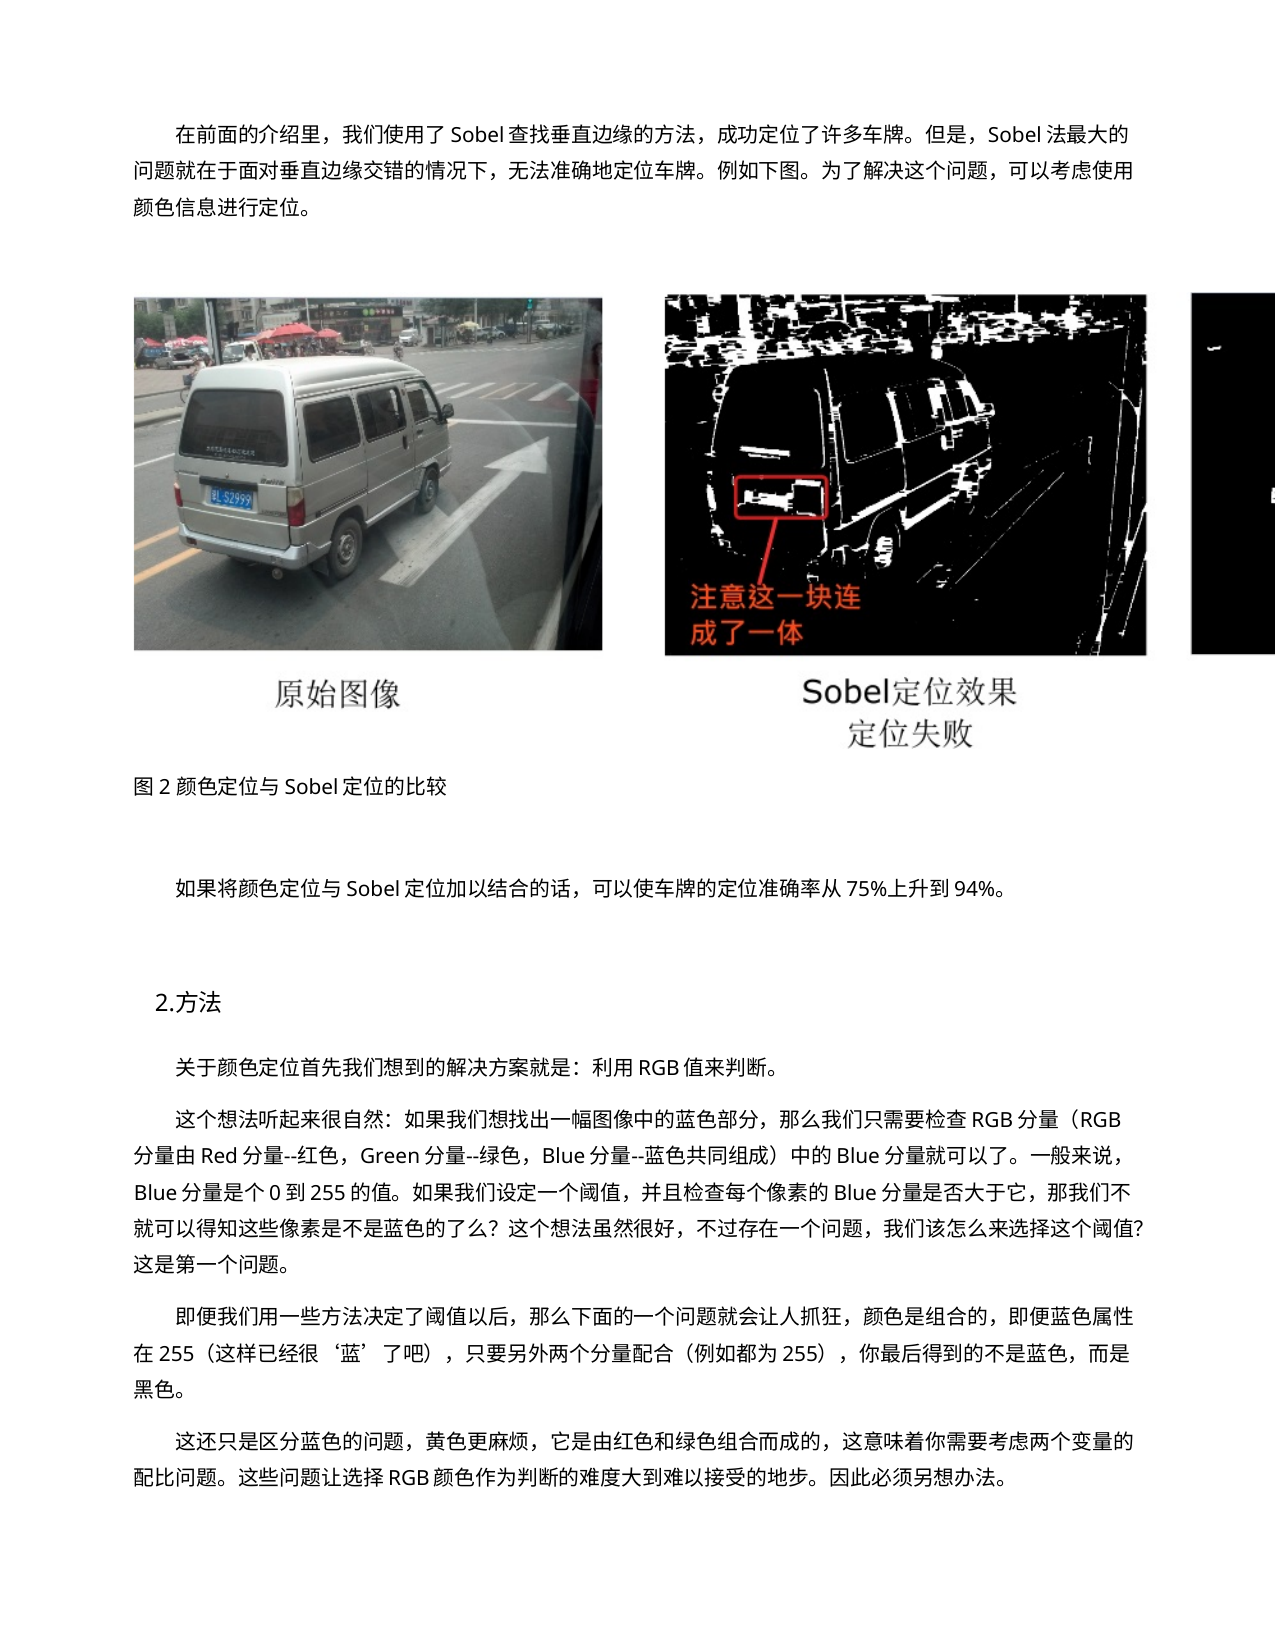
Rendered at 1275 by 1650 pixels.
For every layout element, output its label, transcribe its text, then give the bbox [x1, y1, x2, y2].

text 在前面的介绍里，我们使用了Sobel查找垂直边缘的方法，成功定位了许多车牌。但是，Sobel法最大的问题就在于面对垂直边缘交错的情况下，无法准确地定位车牌。例如下图。为了解决这个问题，可以考虑使用颜色信息进行定位。 [134, 118, 1141, 221]
text 这还只是区分蓝色的问题，黄色更麻烦，它是由红色和绿色组合而成的，这意味着你需要考虑两个变量的配比问题。这些问题让选择RGB颜色作为判断的难度大到难以接受的地步。因此必须另想办法。 [134, 1425, 1141, 1492]
text 2.方法 [134, 983, 1141, 1018]
text 如果将颜色定位与Sobel定位加以结合的话，可以使车牌的定位准确率从75%上升到94%。 [134, 872, 1141, 903]
text 关于颜色定位首先我们想到的解决方案就是：利用RGB值来判断。 [134, 1051, 1141, 1082]
text 即便我们用一些方法决定了阈值以后，那么下面的一个问题就会让人抓狂，颜色是组合的，即便蓝色属性在255（这样已经很‘蓝’了吧），只要另外两个分量配合（例如都为255），你最后得到的不是蓝色，而是黑色。 [134, 1301, 1141, 1403]
text 图2 颜色定位与Sobel定位的比较 [134, 770, 1141, 801]
picture [133, 292, 1275, 749]
text 这个想法听起来很自然：如果我们想找出一幅图像中的蓝色部分，那么我们只需要检查RGB分量（RGB分量由Red分量--红色，Green分量--绿色，Blue分量--蓝色共同组成）中的Blue分量就可以了。一般来说，Blue分量是个0到255的值。如果我们设定一个阈值，并且检查每个像素的Blue分量是否大于它，那我们不就可以得知这些像素是不是蓝色的了么？这个想法虽然很好，不过存在一个问题，我们该怎么来选择这个阈值？这是第一个问题。 [134, 1103, 1141, 1279]
